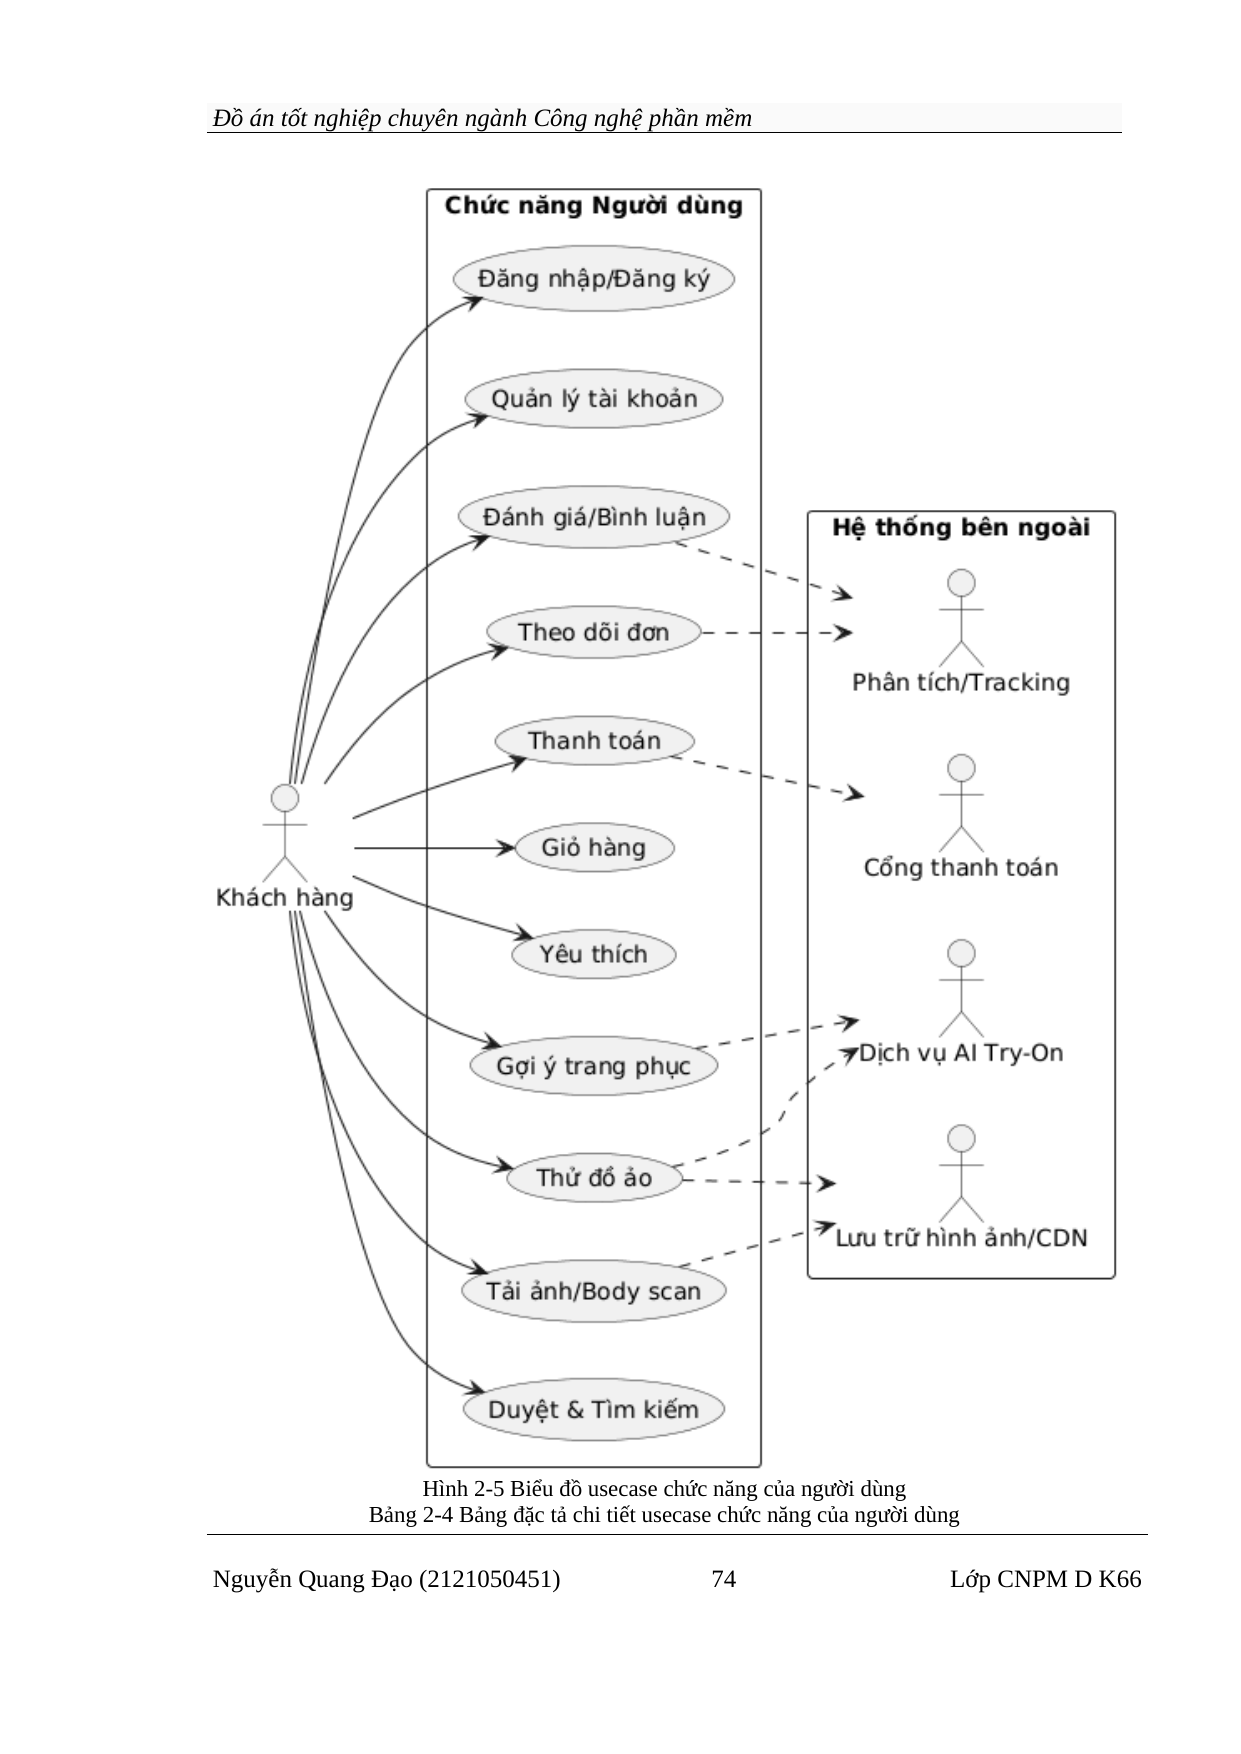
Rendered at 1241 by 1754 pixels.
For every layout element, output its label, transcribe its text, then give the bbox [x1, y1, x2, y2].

picture [206, 177, 1123, 1475]
text Bảng 2-4 Bảng đặc tả chi tiết usecase chức năng của người dùng [207, 1501, 1122, 1528]
text Hình 2-5 Biểu đồ usecase chức năng của người dùng [207, 1475, 1122, 1501]
